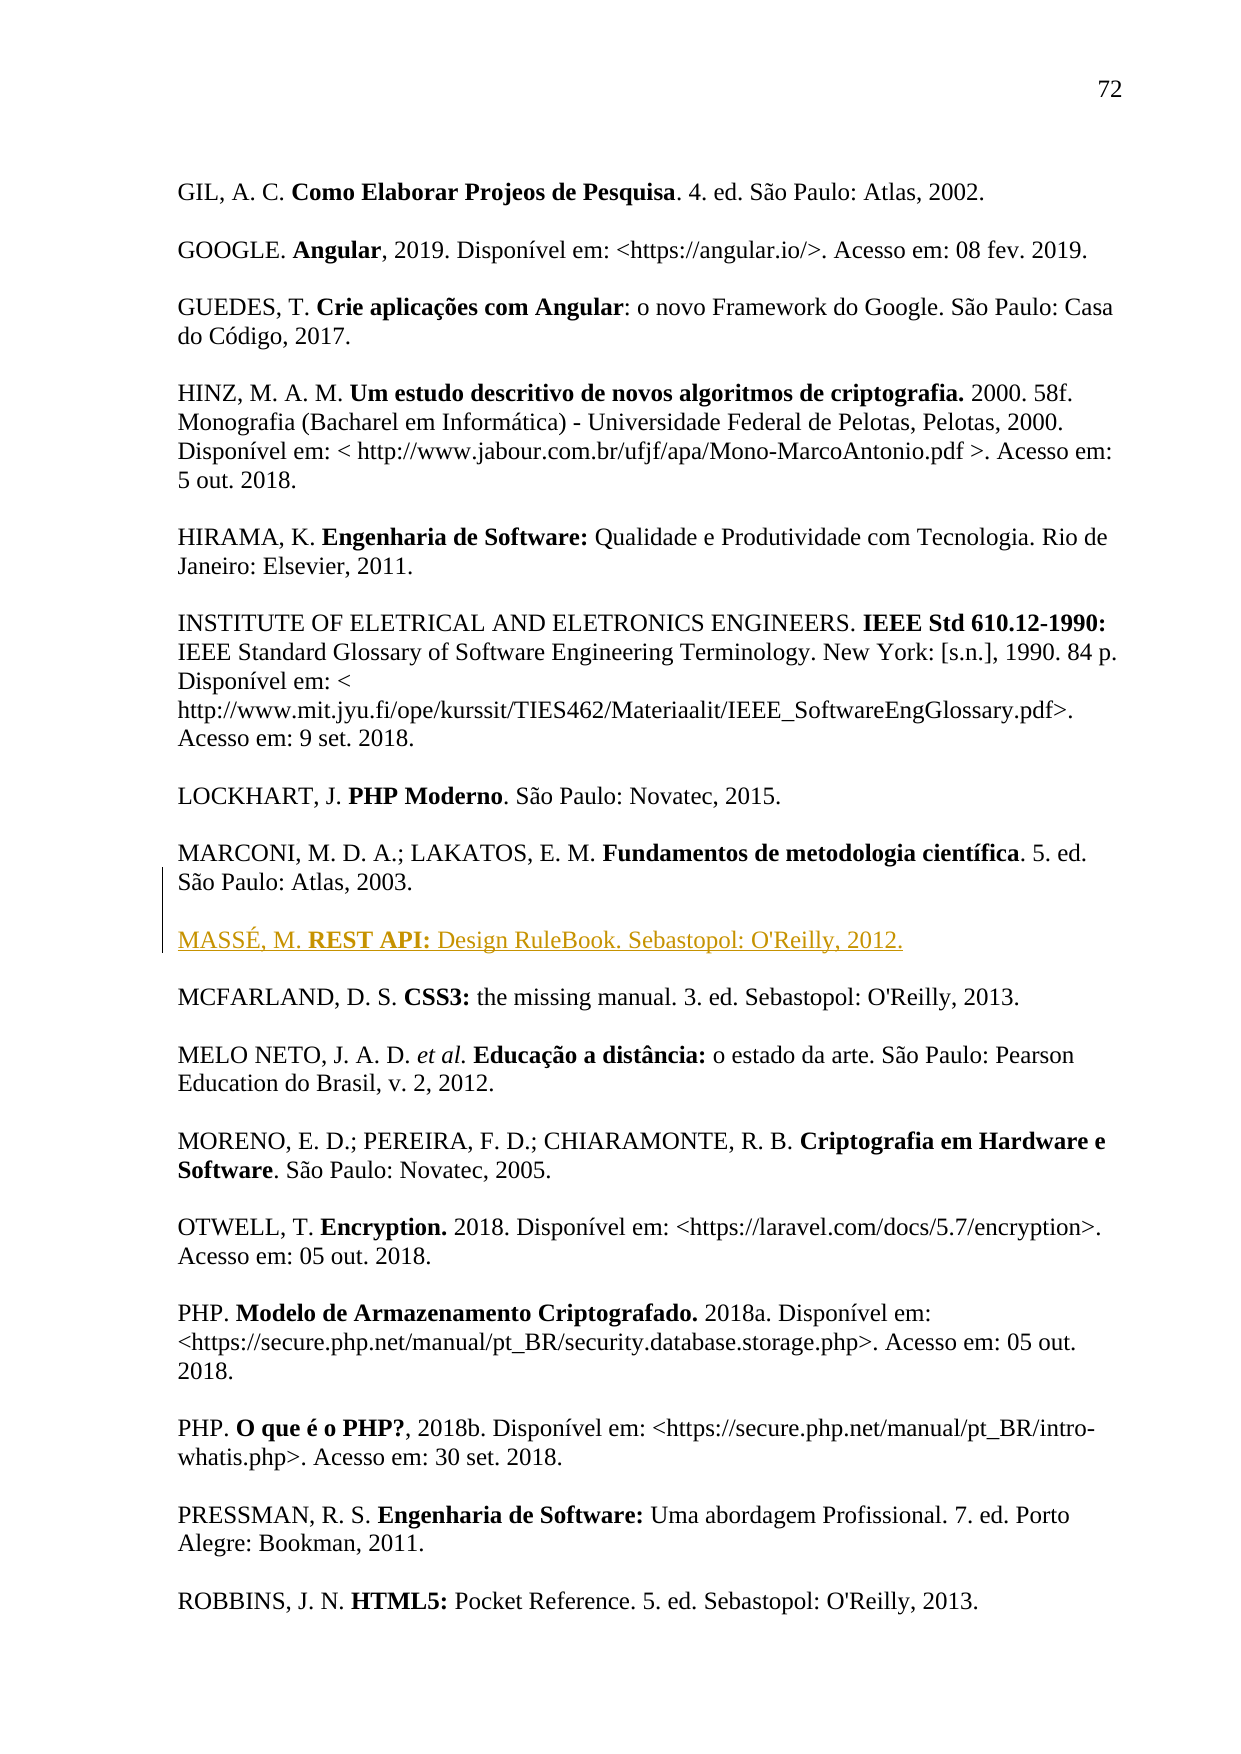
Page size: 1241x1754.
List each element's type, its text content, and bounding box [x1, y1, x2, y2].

text PRESSMAN, R. S. Engenharia de Software: Uma abordagem Profissional. 7. ed. Porto Alegre: Bookman, 2011. [177, 1500, 1122, 1557]
text HINZ, M. A. M. Um estudo descritivo de novos algoritmos de criptografia. 2000. 58f. Monografia (Bacharel em Informática) - Universidade Federal de Pelotas, Pelotas, 2000. Disponível em: < http://www.jabour.com.br/ufjf/apa/Mono-MarcoAntonio.pdf >. Acesso em: 5 out. 2018. [177, 378, 1122, 493]
text LOCKHART, J. PHP Moderno. São Paulo: Novatec, 2015. [177, 781, 1122, 810]
text GUEDES, T. Crie aplicações com Angular: o novo Framework do Google. São Paulo: Casa do Código, 2017. [177, 292, 1122, 350]
text ROBBINS, J. N. HTML5: Pocket Reference. 5. ed. Sebastopol: O'Reilly, 2013. [177, 1586, 1122, 1615]
text INSTITUTE OF ELETRICAL AND ELETRONICS ENGINEERS. IEEE Std 610.12-1990: IEEE Standard Glossary of Software Engineering Terminology. New York: [s.n.], 1990. 84 p. Disponível em: < http://www.mit.jyu.fi/ope/kurssit/TIES462/Materiaalit/IEEE_SoftwareEngGlossary.pdf>. Acesso em: 9 set. 2018. [177, 608, 1122, 752]
text MCFARLAND, D. S. CSS3: the missing manual. 3. ed. Sebastopol: O'Reilly, 2013. [177, 982, 1122, 1011]
text MELO NETO, J. A. D. et al. Educação a distância: o estado da arte. São Paulo: Pearson Education do Brasil, v. 2, 2012. [177, 1040, 1122, 1097]
text MORENO, E. D.; PEREIRA, F. D.; CHIARAMONTE, R. B. Criptografia em Hardware e Software. São Paulo: Novatec, 2005. [177, 1126, 1122, 1183]
text GIL, A. C. Como Elaborar Projeos de Pesquisa. 4. ed. São Paulo: Atlas, 2002. [177, 177, 1122, 206]
text HIRAMA, K. Engenharia de Software: Qualidade e Produtividade com Tecnologia. Rio de Janeiro: Elsevier, 2011. [177, 522, 1122, 580]
text MARCONI, M. D. A.; LAKATOS, E. M. Fundamentos de metodologia científica. 5. ed. São Paulo: Atlas, 2003. [177, 838, 1122, 896]
text GOOGLE. Angular, 2019. Disponível em: <https://angular.io/>. Acesso em: 08 fev. 2019. [177, 235, 1122, 263]
text PHP. O que é o PHP?, 2018b. Disponível em: <https://secure.php.net/manual/pt_BR/intro-whatis.php>. Acesso em: 30 set. 2018. [177, 1413, 1122, 1471]
text OTWELL, T. Encryption. 2018. Disponível em: <https://laravel.com/docs/5.7/encryption>. Acesso em: 05 out. 2018. [177, 1212, 1122, 1270]
text PHP. Modelo de Armazenamento Criptografado. 2018a. Disponível em: <https://secure.php.net/manual/pt_BR/security.database.storage.php>. Acesso em: 05 out. 2018. [177, 1298, 1122, 1385]
